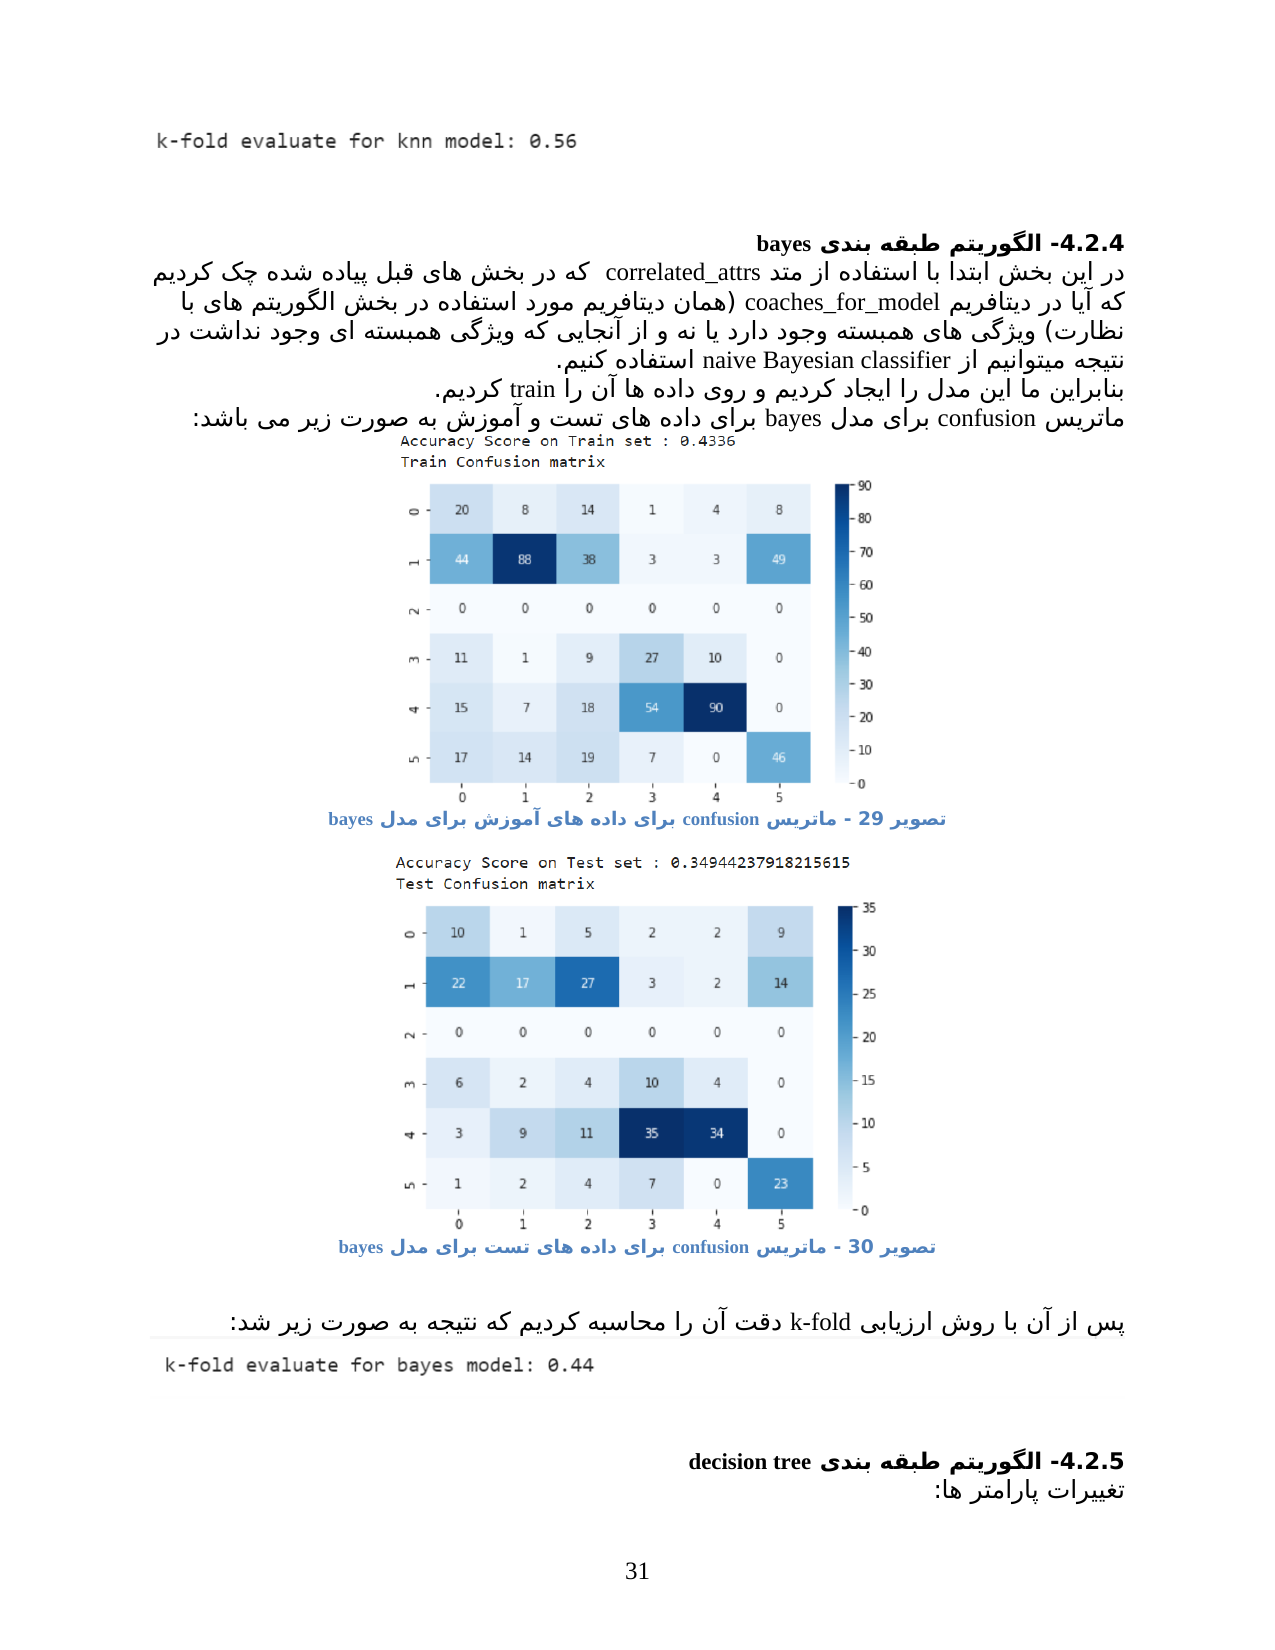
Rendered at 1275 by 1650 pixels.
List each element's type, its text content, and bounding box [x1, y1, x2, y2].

picture [391, 851, 884, 1236]
picture [393, 432, 882, 809]
text ماتریس confusion برای مدل bayes برای داده های تست و آموزش به صورت زیر می باشد: [150, 403, 1125, 433]
subtitle 4.2.5- الگوریتم طبقه بندی decision tree [150, 1448, 1125, 1475]
text پس از آن با روش ارزیابی k-fold دقت آن را محاسبه کردیم که نتیجه به صورت زیر شد: [150, 1307, 1125, 1336]
text تصویر 29 - ماتریس confusion برای داده های آموزش برای مدل bayes [150, 808, 1125, 830]
text تغییرات پارامتر ها: [150, 1475, 1125, 1504]
picture [150, 121, 596, 163]
text در این بخش ابتدا با استفاده از متد correlated_attrs که در بخش های قبل پیاده شده چک کردیم که آیا در دیتافریم coaches_for_model (همان دیتافریم مورد استفاده در بخش الگوریتم های با نظارت) ویژگی های همبسته وجود دارد یا نه و از آنجایی که ویژگی همبسته ای وجود نداشت در نتیجه میتوانیم از naive Bayesian classifier استفاده کنیم. [150, 257, 1125, 374]
text تصویر 30 - ماتریس confusion برای داده های تست برای مدل bayes [150, 1236, 1125, 1257]
subtitle 4.2.4- الگوریتم طبقه بندی bayes [150, 231, 1125, 257]
text بنابراین ما این مدل را ایجاد کردیم و روی داده ها آن را train کردیم. [150, 374, 1125, 403]
picture [149, 1336, 1125, 1399]
